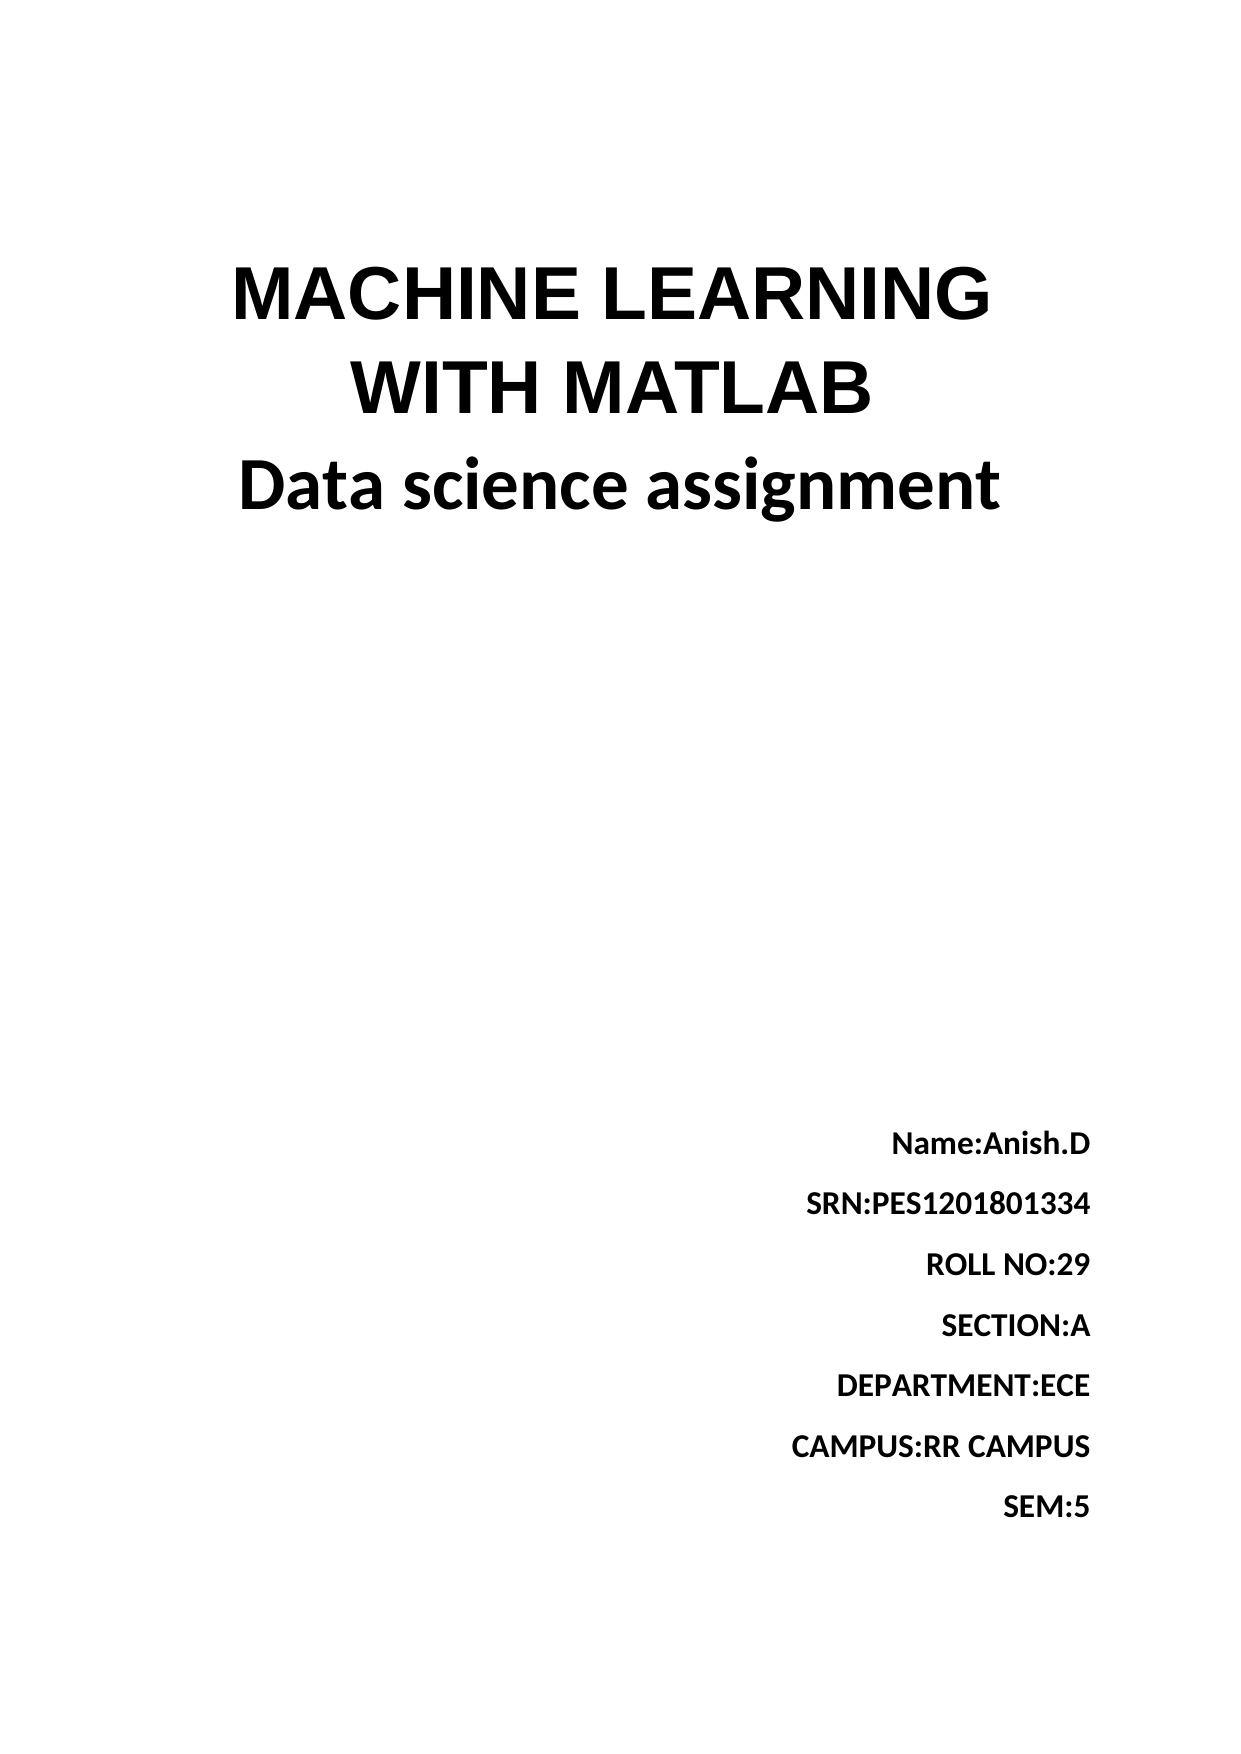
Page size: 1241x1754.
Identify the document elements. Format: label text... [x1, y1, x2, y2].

text SEM:5 [150, 1486, 1090, 1526]
text SRN:PES1201801334 [150, 1182, 1090, 1223]
text Data science assignment [150, 437, 1090, 528]
text MACHINE LEARNING [150, 249, 1074, 335]
text CAMPUS:RR CAMPUS [150, 1425, 1090, 1466]
text DEPARTMENT:ECE [150, 1364, 1090, 1405]
text WITH MATLAB [150, 343, 1074, 429]
text SECTION:A [150, 1304, 1090, 1344]
text Name:Anish.D [150, 1122, 1090, 1162]
text ROLL NO:29 [150, 1243, 1090, 1284]
